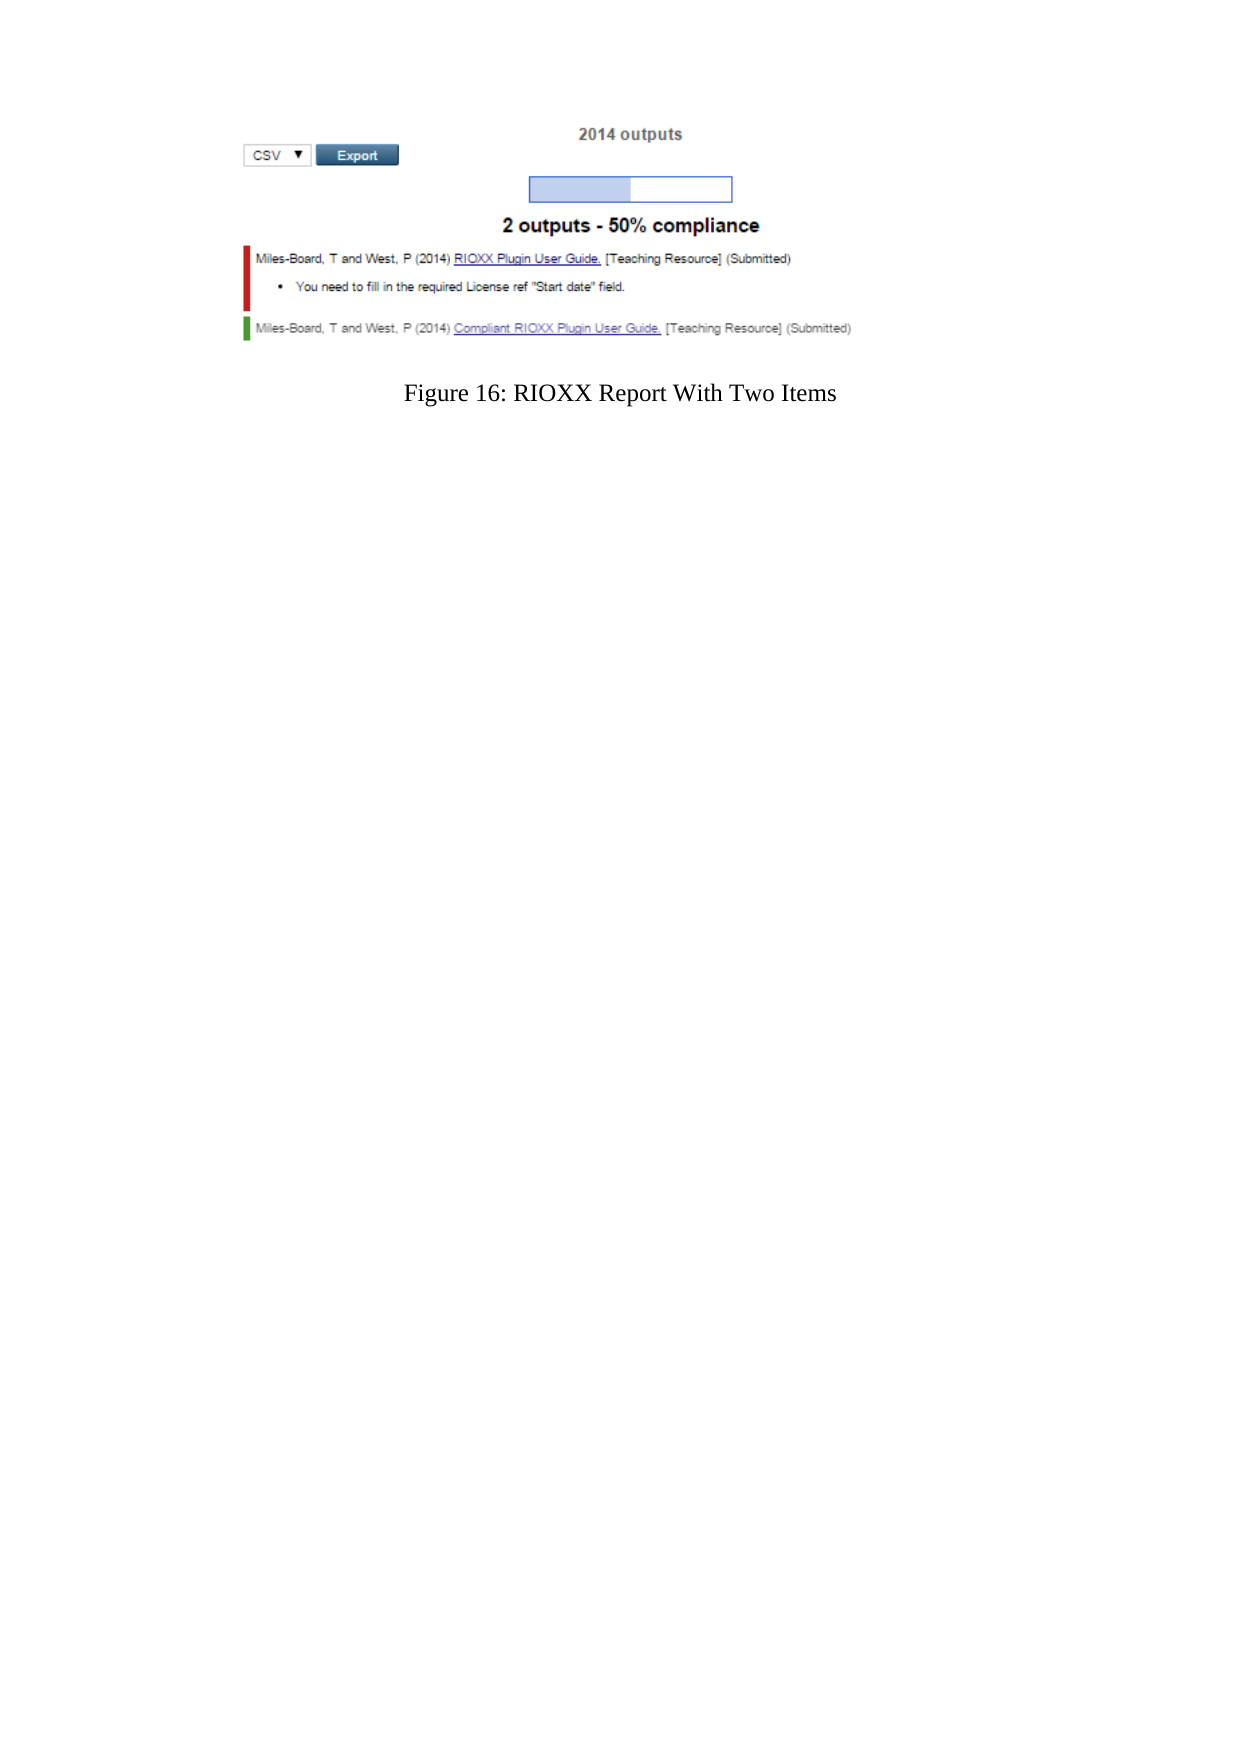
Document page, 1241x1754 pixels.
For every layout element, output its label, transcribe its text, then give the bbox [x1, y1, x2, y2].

picture [205, 118, 1035, 358]
text Figure 16: RIOXX Report With Two Items [118, 378, 1122, 407]
